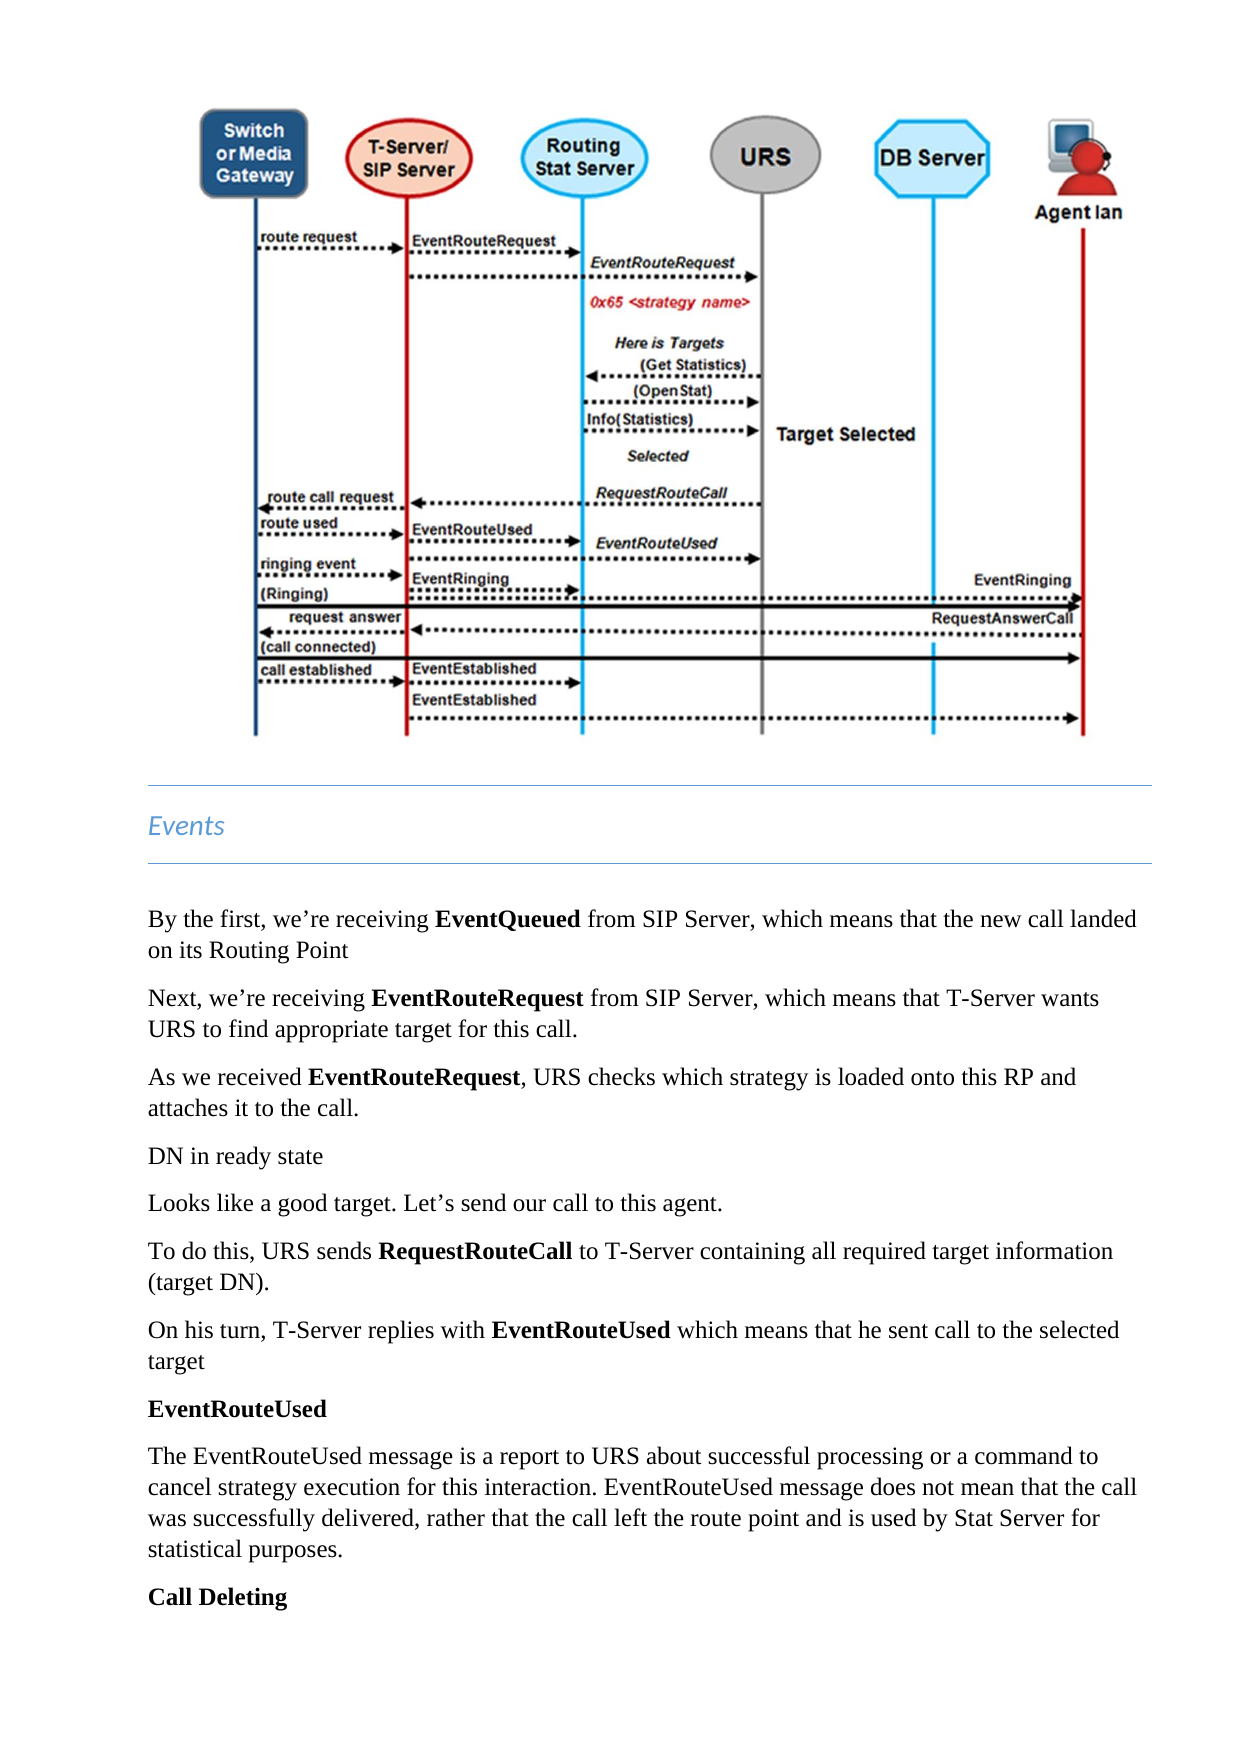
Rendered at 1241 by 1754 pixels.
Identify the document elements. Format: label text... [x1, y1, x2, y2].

text To do this, URS sends RequestRouteCall to T-Server containing all required target information (target DN). [148, 1236, 1152, 1296]
text The EventRouteUsed message is a report to URS about successful processing or a command to cancel strategy execution for this interaction. EventRouteUsed message does not mean that the call was successfully delivered, rather that the call left the route point and is used by Stat Server for statistical purposes. [148, 1441, 1152, 1563]
text Next, we’re receiving EventRouteRequest from SIP Server, which means that T-Server wants URS to find appropriate target for this call. [148, 983, 1152, 1043]
text Call Deleting [148, 1582, 1152, 1611]
picture [147, 88, 1152, 746]
text Looks like a good target. Let’s send our call to this agent. [148, 1188, 1152, 1217]
subtitle Events [148, 786, 1152, 863]
text EventRouteUsed [148, 1394, 1152, 1422]
text By the first, we’re receiving EventQueued from SIP Server, which means that the new call landed on its Routing Point [148, 904, 1152, 964]
text As we received EventRouteRequest, URS checks which strategy is loaded onto this RP and attaches it to the call. [148, 1062, 1152, 1122]
text DN in ready state [148, 1141, 1152, 1169]
text On his turn, T-Server replies with EventRouteUsed which means that he sent call to the selected target [148, 1315, 1152, 1375]
